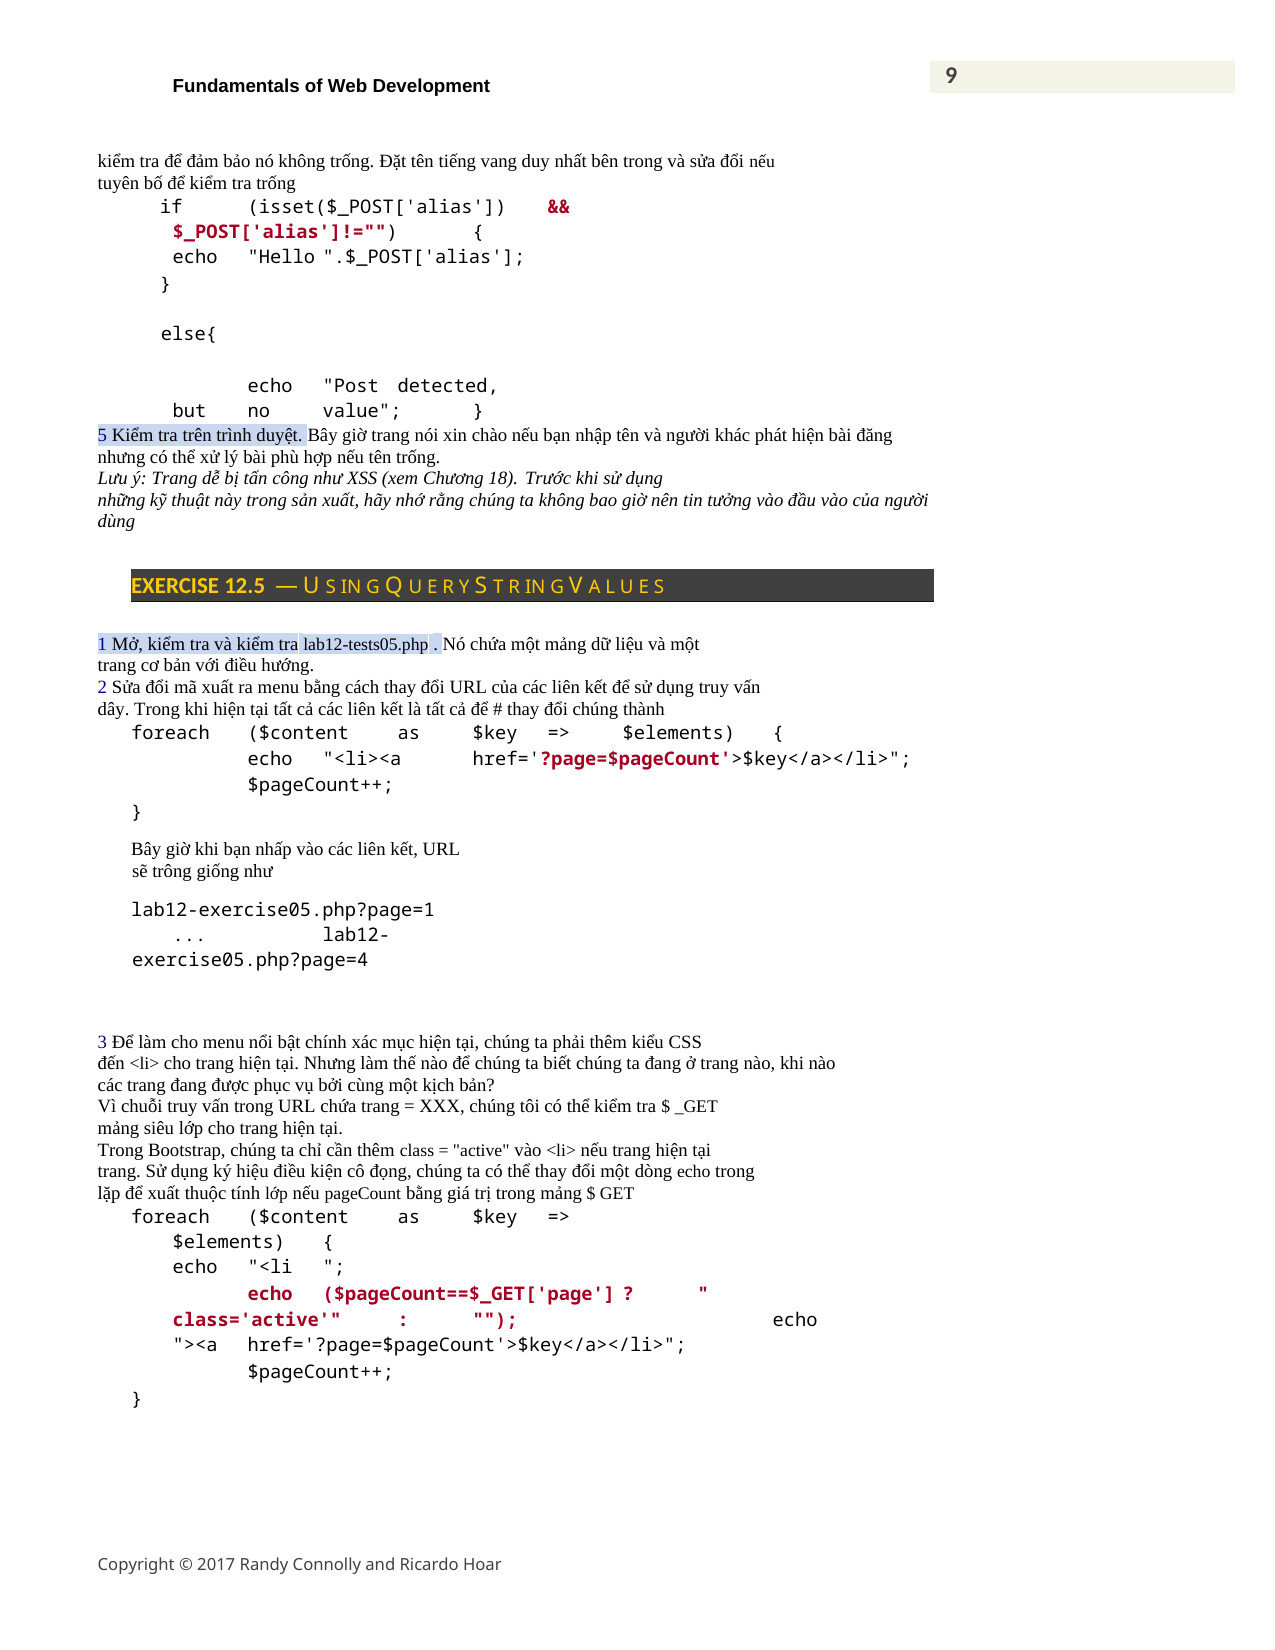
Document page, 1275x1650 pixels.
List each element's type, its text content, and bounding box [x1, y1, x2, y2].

text Bây giờ khi bạn nhấp vào các liên kết, URL sẽ trông giống như [131, 838, 478, 881]
text trang. Sử dụng ký hiệu điều kiện cô đọng, chúng ta có thể thay đổi một dòng echo trong [97, 1160, 932, 1182]
text 3 Để làm cho menu nổi bật chính xác mục hiện tại, chúng ta phải thêm kiểu CSS [97, 1031, 932, 1052]
text } else{ [159, 270, 226, 371]
text những kỹ thuật này trong sản xuất, hãy nhớ rằng chúng ta không bao giờ nên tin tưởng vào đầu vào của người dùng [97, 489, 932, 532]
text mảng siêu lớp cho trang hiện tại. [97, 1117, 932, 1138]
text echo "Post detected, but no value"; } [159, 372, 566, 423]
text dây. Trong khi hiện tại tất cả các liên kết là tất cả để # thay đổi chúng thành [97, 697, 932, 719]
text kiểm tra để đảm bảo nó không trống. Đặt tên tiếng vang duy nhất bên trong và sửa đổi nếu [97, 150, 932, 172]
text lặp để xuất thuộc tính lớp nếu pageCount bằng giá trị trong mảng $ GET [97, 1182, 932, 1203]
text if (isset($_POST['alias']) && $_POST['alias']!="") { echo "Hello ".$_POST['alias']; [159, 193, 742, 269]
text $pageCount++; [131, 1358, 934, 1384]
text Trong Bootstrap, chúng ta chỉ cần thêm class = "active" vào <li> nếu trang hiện tại [97, 1138, 932, 1160]
text các trang đang được phục vụ bởi cùng một kịch bản? [97, 1074, 932, 1095]
text trang cơ bản với điều hướng. [97, 654, 932, 676]
text echo "<li><a href='?page=$pageCount'>$key</a></li>"; [131, 745, 934, 771]
text Vì chuỗi truy vấn trong URL chứa trang = XXX, chúng tôi có thể kiểm tra $ _GET [97, 1095, 932, 1117]
text lab12-exercise05.php?page=1 ... lab12-exercise05.php?page=4 [131, 896, 478, 972]
text 2 Sửa đổi mã xuất ra menu bằng cách thay đổi URL của các liên kết để sử dụng truy vấn [97, 676, 932, 697]
text nhưng có thể xử lý bài phù hợp nếu tên trống. [97, 446, 932, 467]
text } [131, 1385, 934, 1410]
text đến <li> cho trang hiện tại. Nhưng làm thế nào để chúng ta biết chúng ta đang ở trang nào, khi nào [97, 1052, 932, 1074]
text Lưu ý: Trang dễ bị tấn công như XSS (xem Chương 18). Trước khi sử dụng [97, 467, 932, 489]
text 1 Mở, kiểm tra và kiểm tra lab12-tests05.php . Nó chứa một mảng dữ liệu và một [442, 633, 932, 654]
text EXERCISE 12.5 — U S IN G Q U E R Y S T R IN G V A L U E S [131, 569, 934, 601]
text } [131, 798, 934, 823]
text 5 Kiểm tra trên trình duyệt. Bây giờ trang nói xin chào nếu bạn nhập tên và người khác phát hiện bài đăng [307, 424, 932, 446]
text tuyên bố để kiểm tra trống [97, 172, 932, 193]
text foreach ($content as $key => $elements) { echo "<li "; [131, 1203, 633, 1279]
text foreach ($content as $key => $elements) { [131, 719, 934, 744]
text $pageCount++; [131, 772, 934, 797]
text echo ($pageCount==$_GET['page'] ? " class='active'" : ""); echo "><a href='?page=$pageCount'>$key</a></li>"; [131, 1280, 839, 1357]
